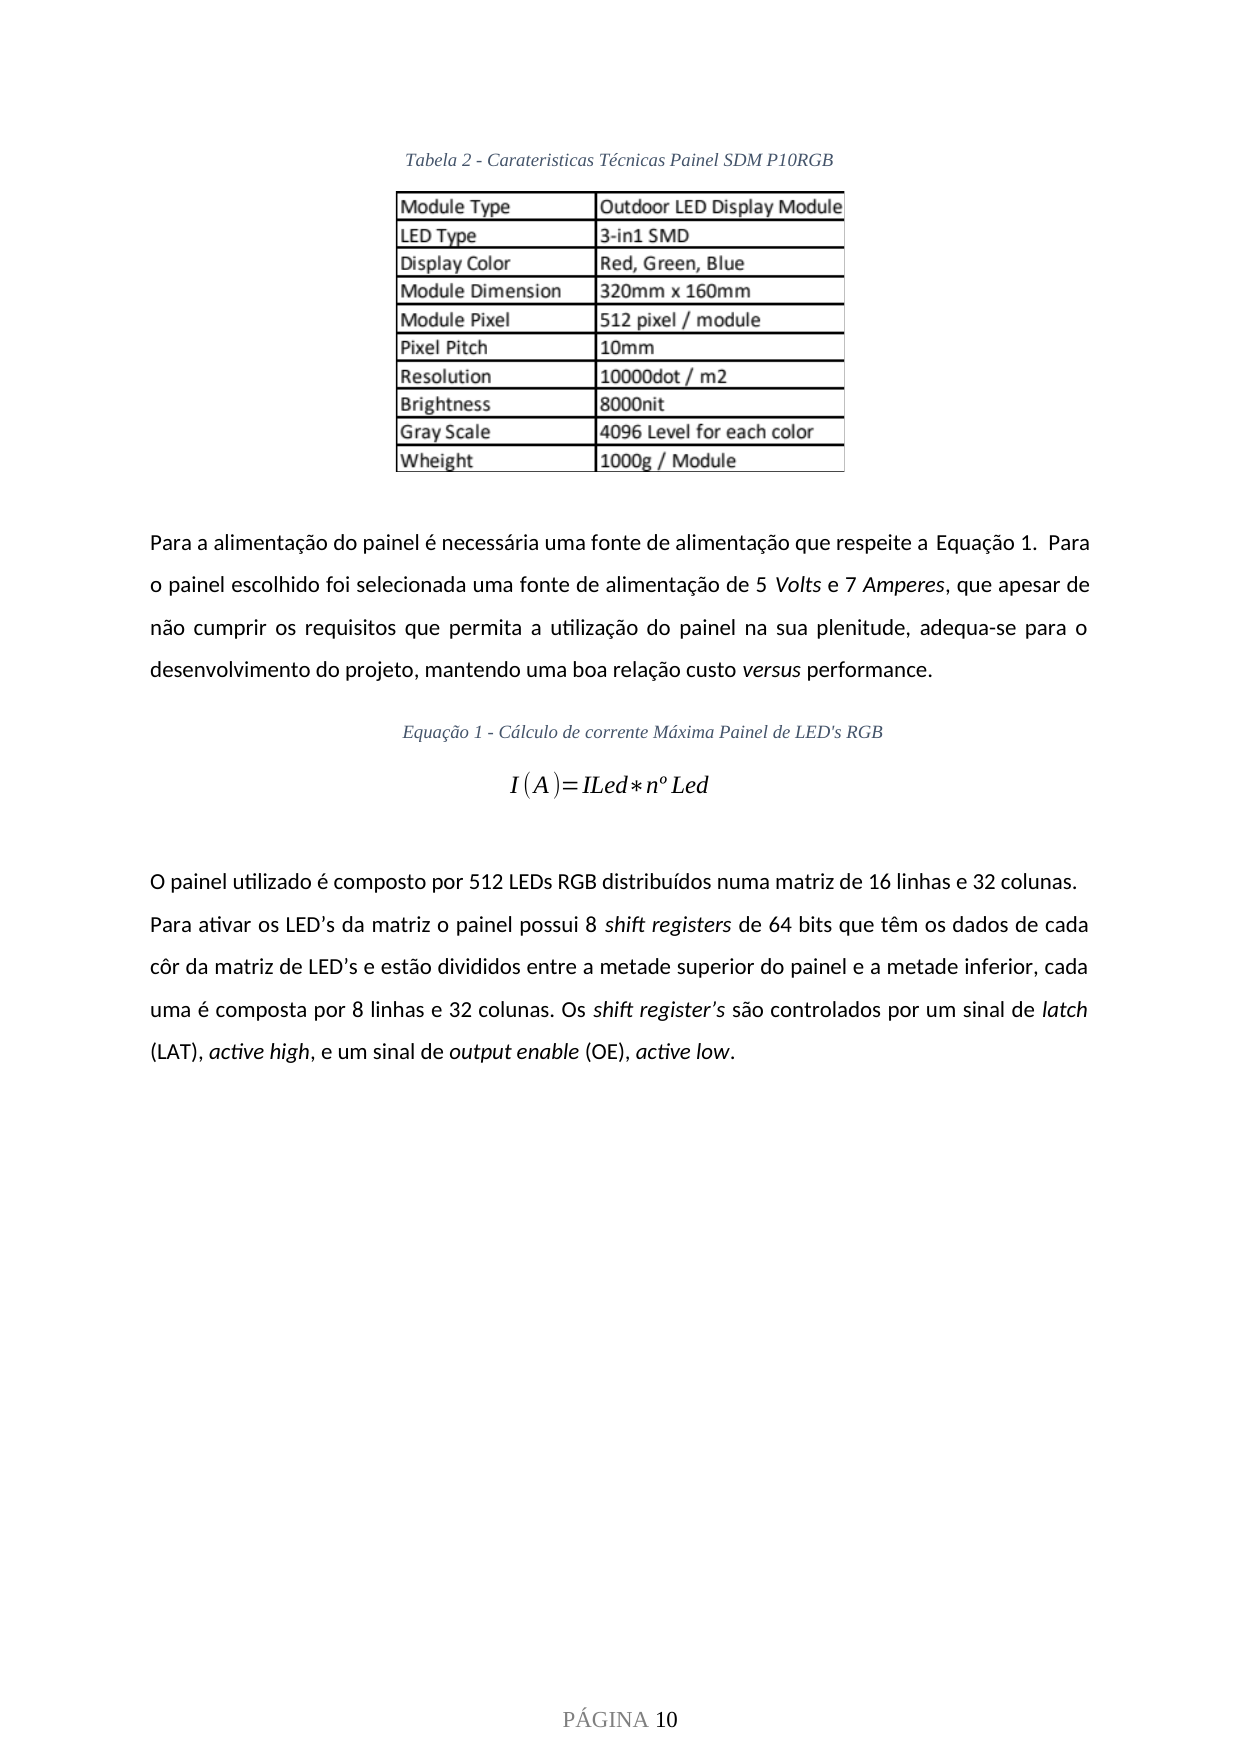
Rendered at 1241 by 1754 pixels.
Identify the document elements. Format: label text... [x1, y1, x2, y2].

text Para a alimentação do painel é necessária uma fonte de alimentação que respeite a Equação 1. Para o painel escolhido foi selecionada uma fonte de alimentação de 5 Volts e 7 Amperes, que apesar de não cumprir os requisitos que permita a utilização do painel na sua plenitude, adequa-se para o desenvolvimento do projeto, mantendo uma boa relação custo versus performance. [150, 528, 1090, 683]
text Tabela 2 - Carateristicas Técnicas Painel SDM P10RGB [150, 149, 1090, 171]
text Para ativar os LED’s da matriz o painel possui 8 shift registers de 64 bits que têm os dados de cada côr da matriz de LED’s e estão divididos entre a metade superior do painel e a metade inferior, cada uma é composta por 8 linhas e 32 colunas. Os shift register’s são controlados por um sinal de latch (LAT), active high, e um sinal de output enable (OE), active low. [150, 910, 1090, 1065]
text O painel utilizado é composto por 512 LEDs RGB distribuídos numa matriz de 16 linhas e 32 colunas. [150, 867, 1090, 895]
